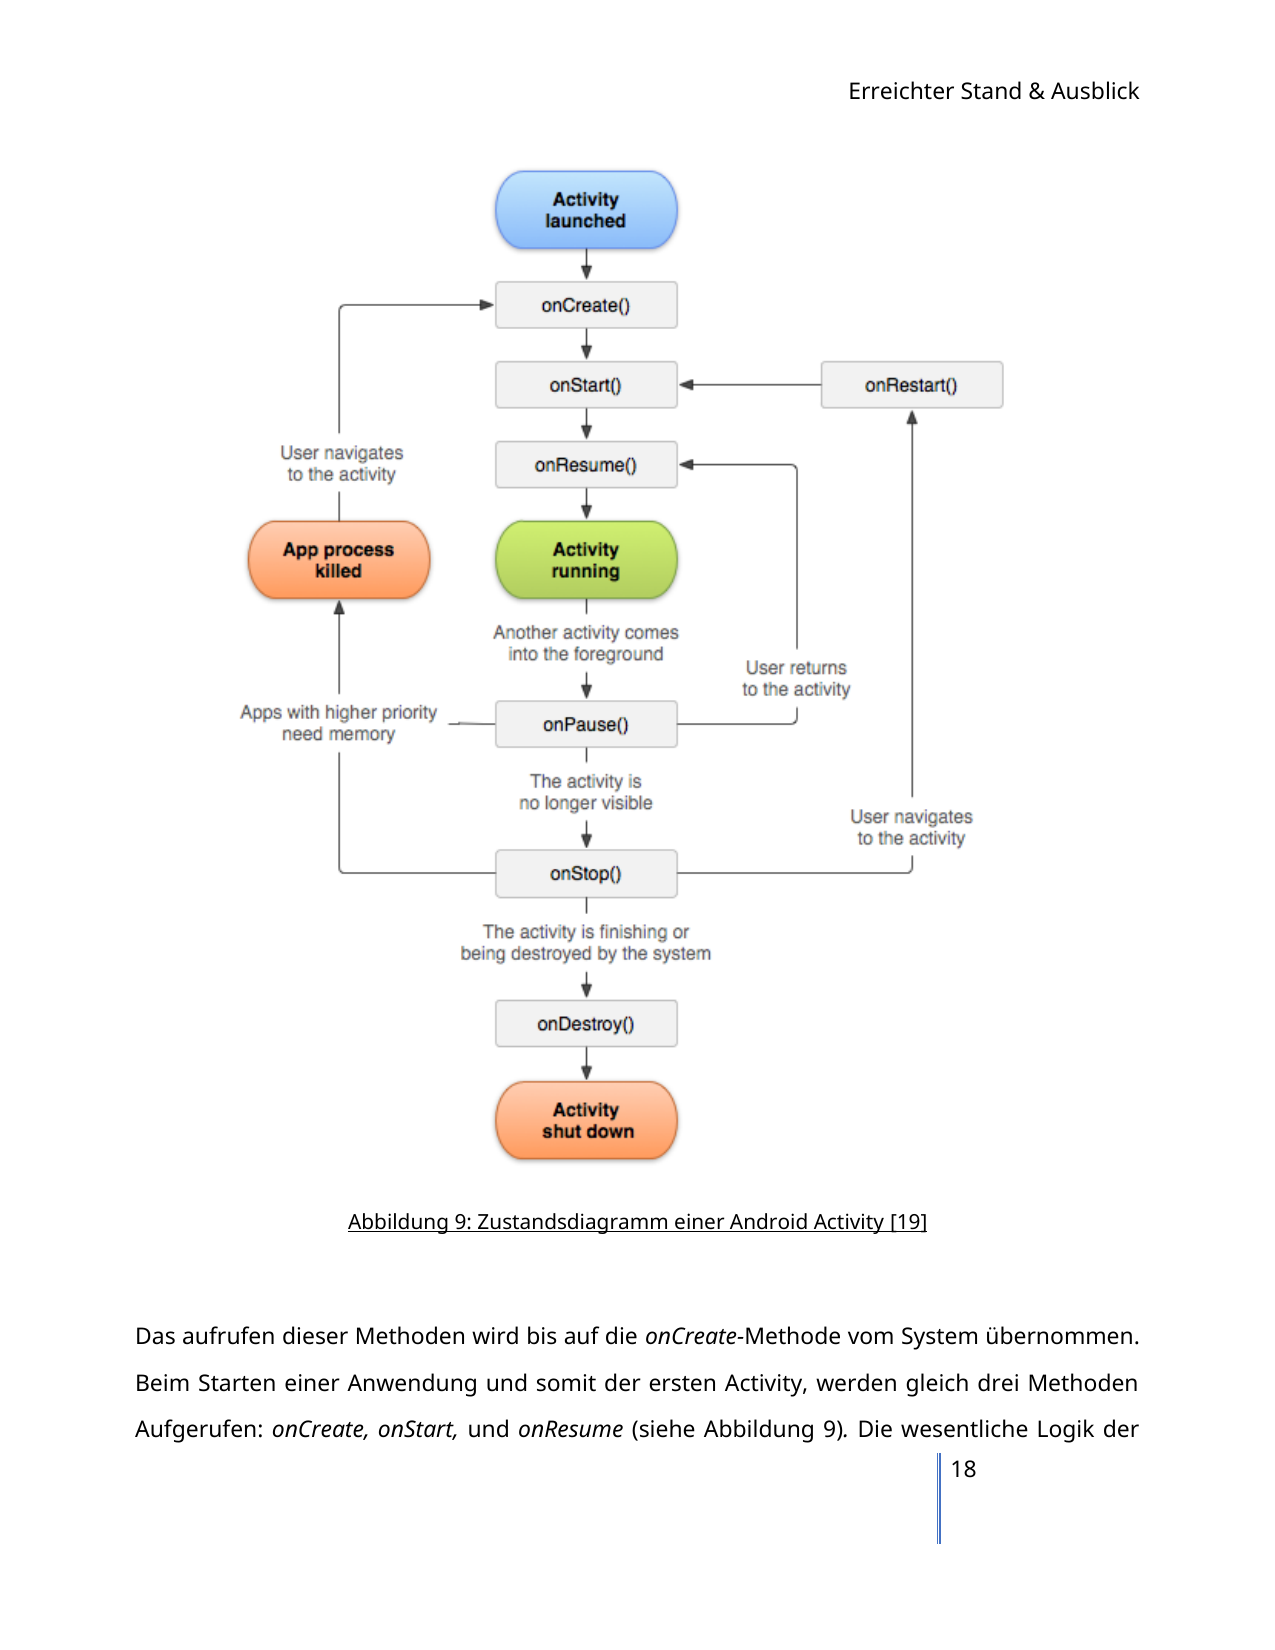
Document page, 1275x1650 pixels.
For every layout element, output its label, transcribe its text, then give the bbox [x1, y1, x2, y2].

text Abbildung : Zustandsdiagramm einer Android Activity [135, 1207, 1140, 1235]
picture [206, 135, 1070, 1175]
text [135, 1320, 1140, 1445]
